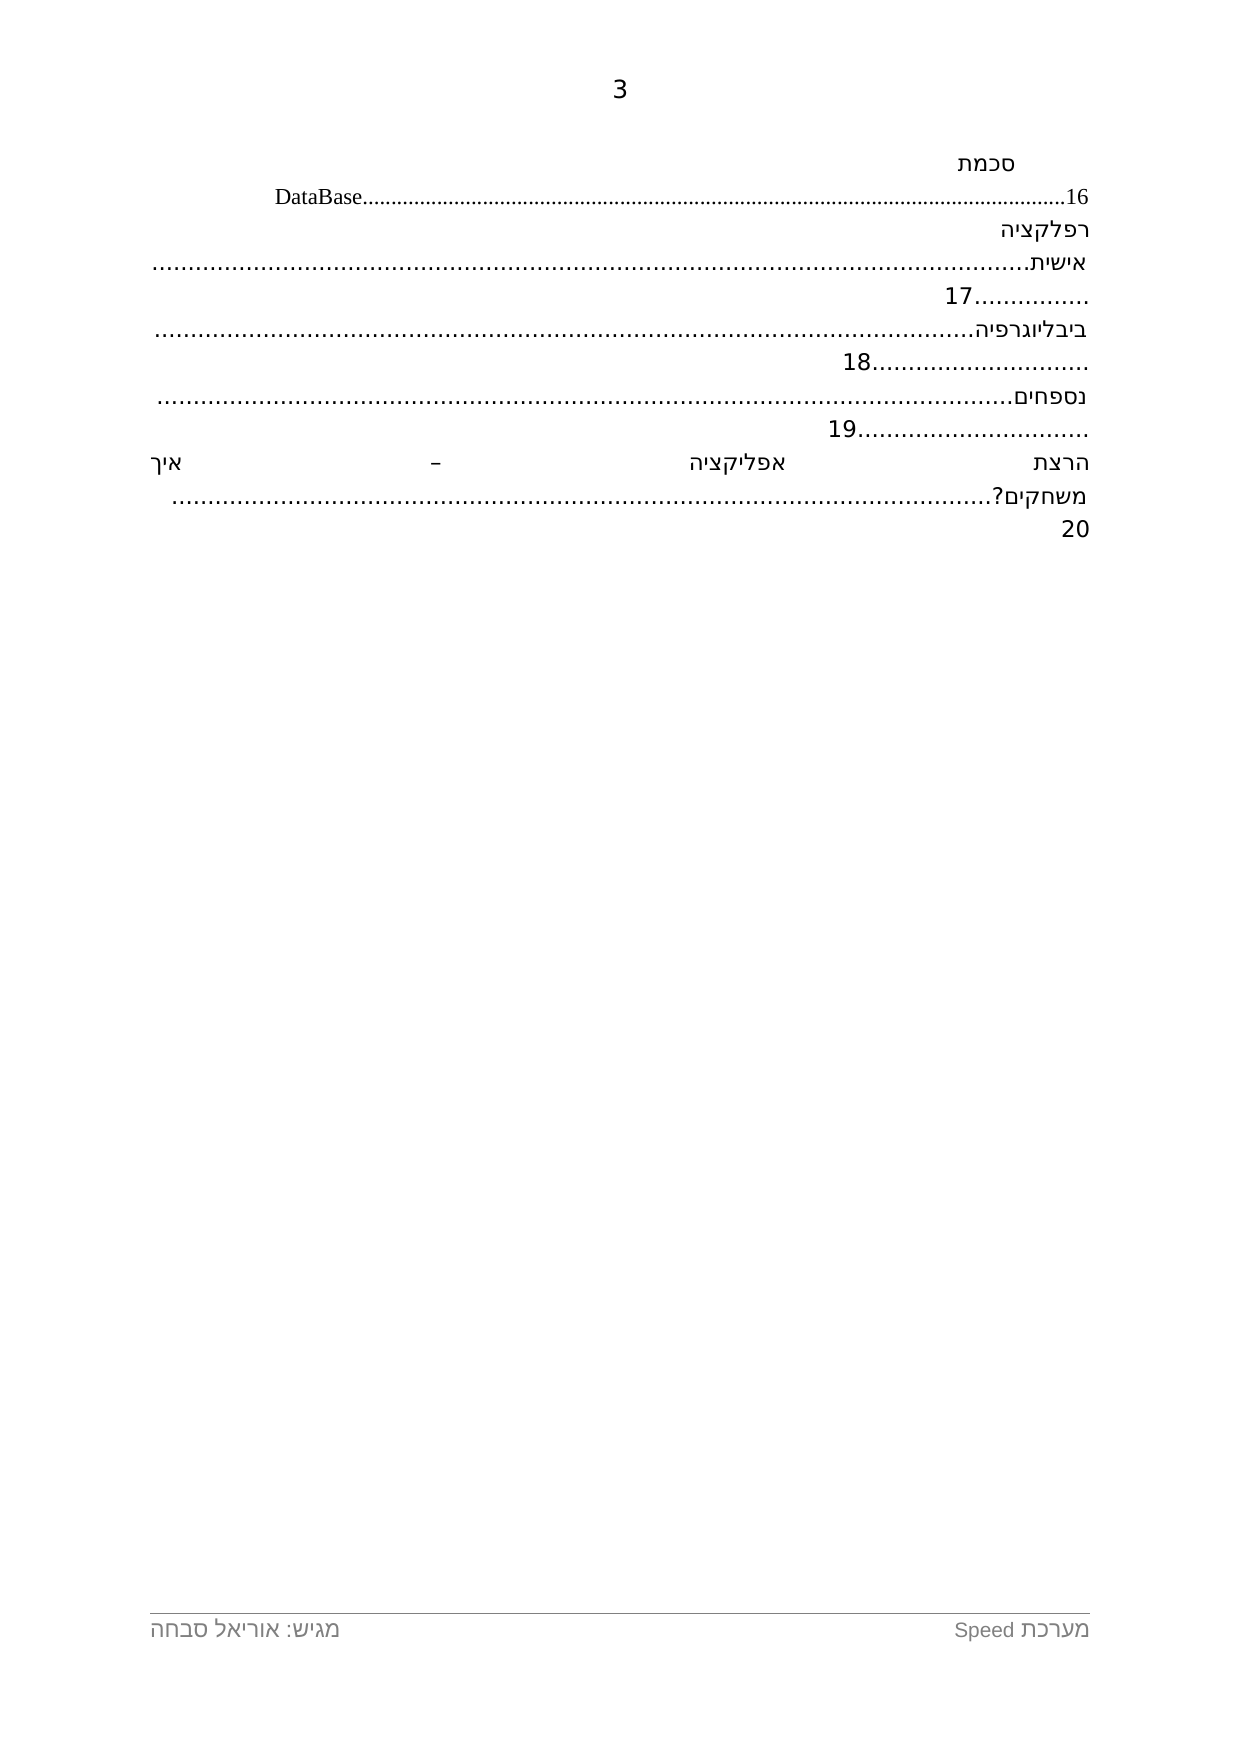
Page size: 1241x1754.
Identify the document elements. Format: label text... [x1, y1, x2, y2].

text הרצת אפליקציה – איך משחקים?.................................................................................................................20 [150, 449, 1090, 543]
text רפלקציה אישית.........................................................................................................................................17 [150, 216, 1090, 309]
text סכמת DataBase...........................................................................................................................16 [150, 150, 1090, 209]
text ביבליוגרפיה...............................................................................................................................................18 [150, 316, 1090, 376]
text נספחים......................................................................................................................................................19 [150, 383, 1090, 443]
